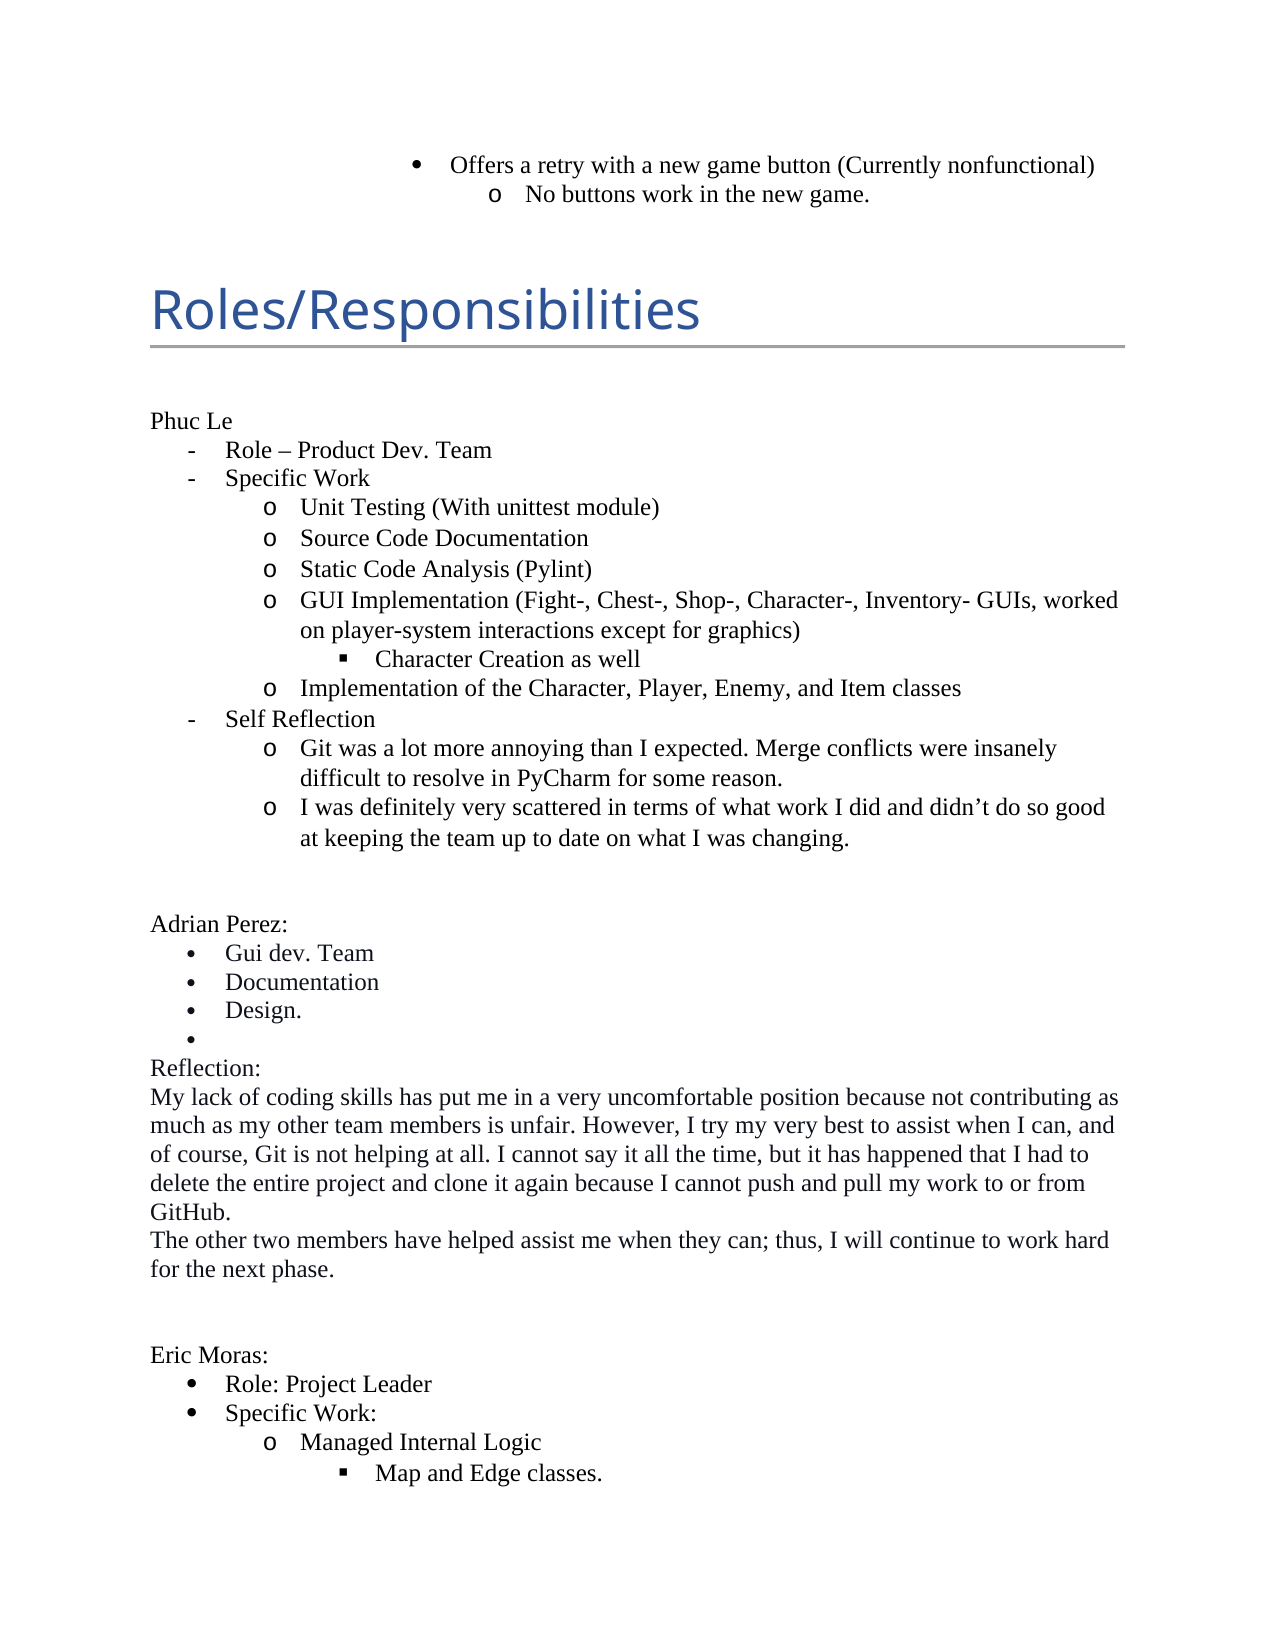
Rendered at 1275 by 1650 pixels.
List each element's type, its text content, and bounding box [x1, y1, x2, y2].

text Phuc Le [150, 406, 1125, 435]
list Specific Work: [187, 1398, 1125, 1427]
text Eric Moras: [150, 1341, 1125, 1369]
list Role: Project Leader [187, 1369, 1125, 1398]
list Documentation [187, 967, 1125, 996]
list Self Reflection [187, 704, 1125, 733]
list Role – Product Dev. Team [187, 435, 1125, 463]
list Design. [187, 996, 1125, 1024]
text Adrian Perez: [150, 909, 1125, 938]
list No buttons work in the new game. [487, 179, 1125, 209]
list GUI Implementation (Fight-, Chest-, Shop-, Character-, Inventory- GUIs, worked on player-system interactions except for graphics) [262, 585, 1125, 644]
text Reflection: [150, 1053, 1125, 1082]
list Specific Work [187, 463, 1125, 492]
list Gui dev. Team [187, 938, 1125, 967]
list Character Creation as well [337, 644, 1125, 673]
text My lack of coding skills has put me in a very uncomfortable position because not contributing as much as my other team members is unfair. However, I try my very best to assist when I can, and of course, Git is not helping at all. I cannot say it all the time, but it has happened that I had to delete the entire project and clone it again because I cannot push and pull my work to or from GitHub. [150, 1082, 1125, 1226]
text The other two members have helped assist me when they can; thus, I will continue to work hard for the next phase. [150, 1226, 1125, 1283]
list Map and Edge classes. [337, 1458, 1125, 1486]
list Implementation of the Character, Player, Enemy, and Item classes [262, 673, 1125, 704]
list Source Code Documentation [262, 523, 1125, 554]
list Managed Internal Logic [262, 1427, 1125, 1458]
list Git was a lot more annoying than I expected. Merge conflicts were insanely difficult to resolve in PyCharm for some reason. [262, 733, 1125, 792]
list Unit Testing (With unittest module) [262, 492, 1125, 523]
subtitle Roles/Responsibilities [150, 271, 1125, 345]
list Offers a retry with a new game button (Currently nonfunctional) [412, 150, 1125, 179]
list Static Code Analysis (Pylint) [262, 554, 1125, 585]
list I was definitely very scattered in terms of what work I did and didn’t do so good at keeping the team up to date on what I was changing. [262, 792, 1125, 852]
